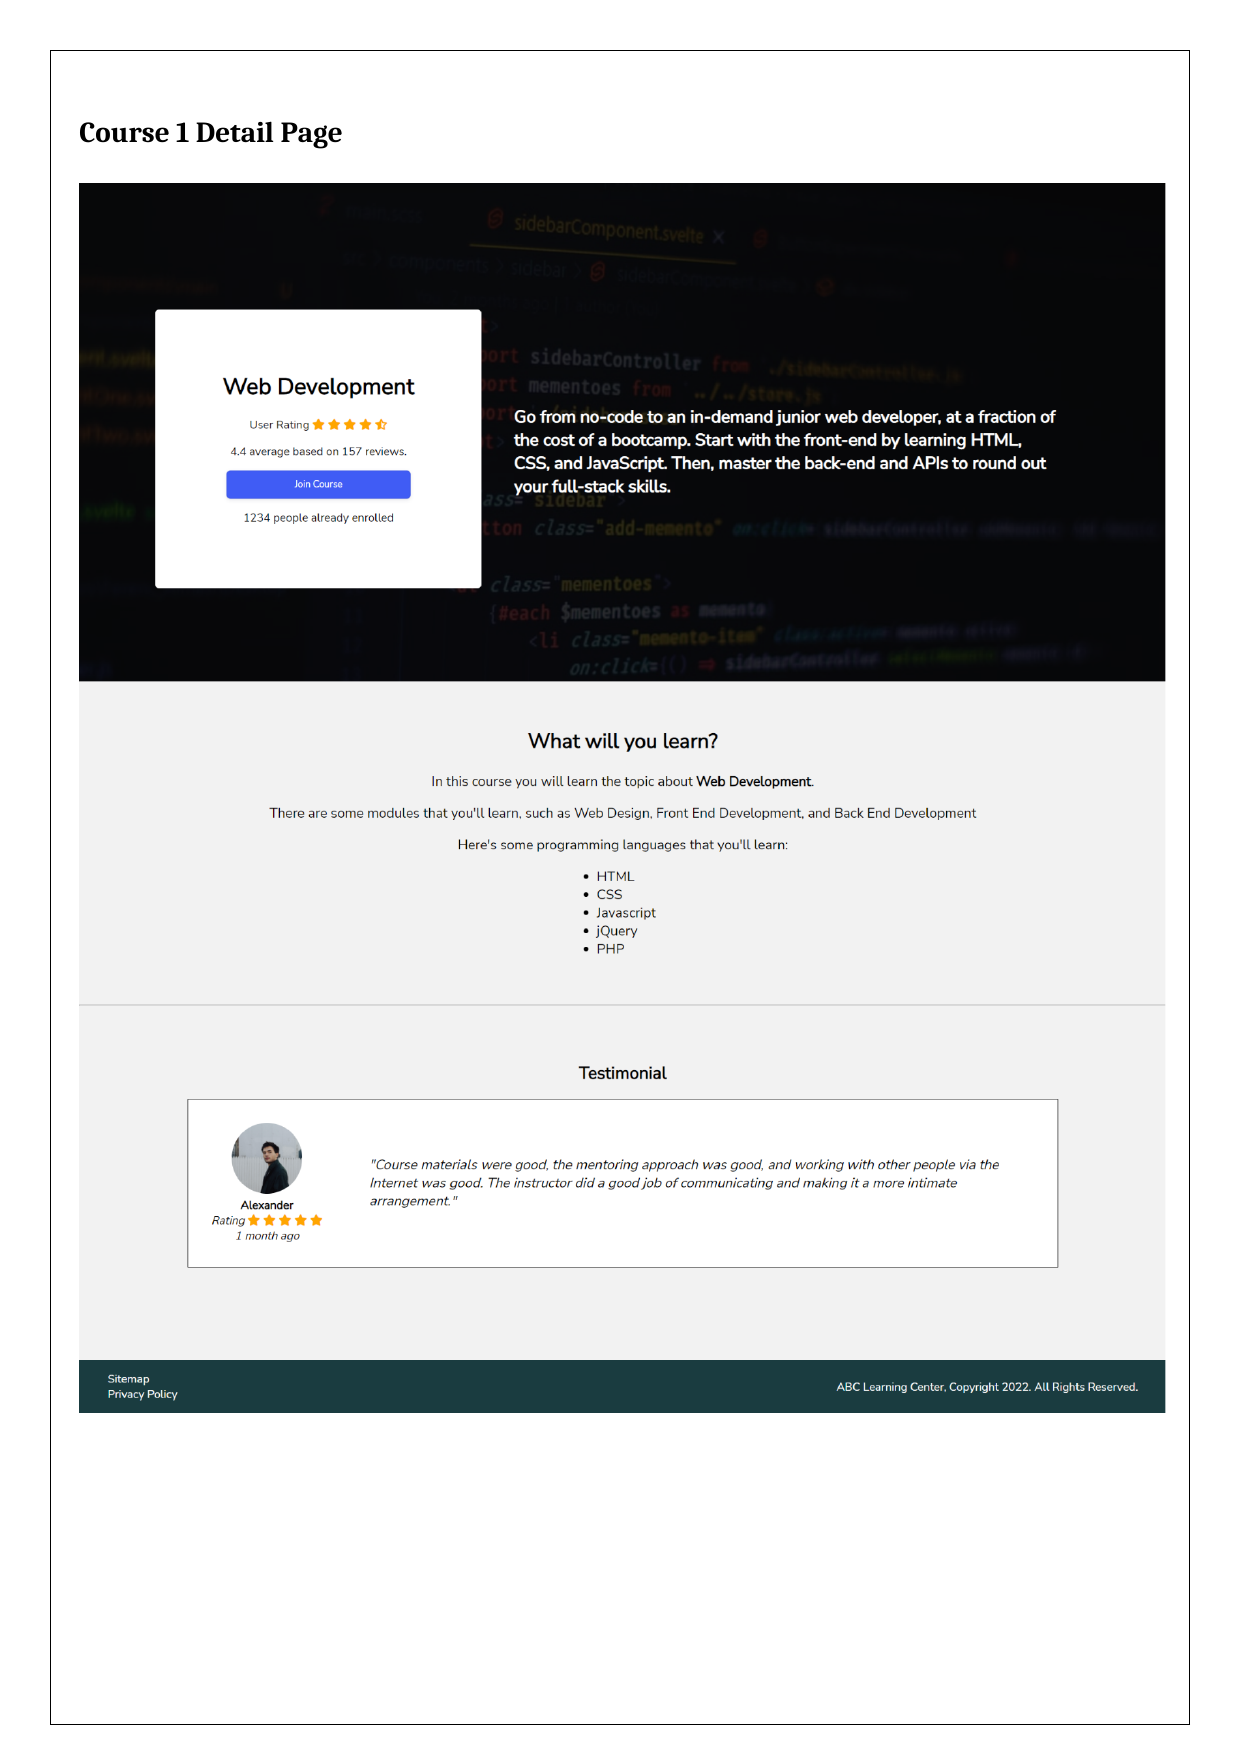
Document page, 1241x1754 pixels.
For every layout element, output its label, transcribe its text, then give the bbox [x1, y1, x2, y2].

picture [79, 183, 1166, 1413]
text Course 1 Detail Page [79, 117, 1167, 150]
